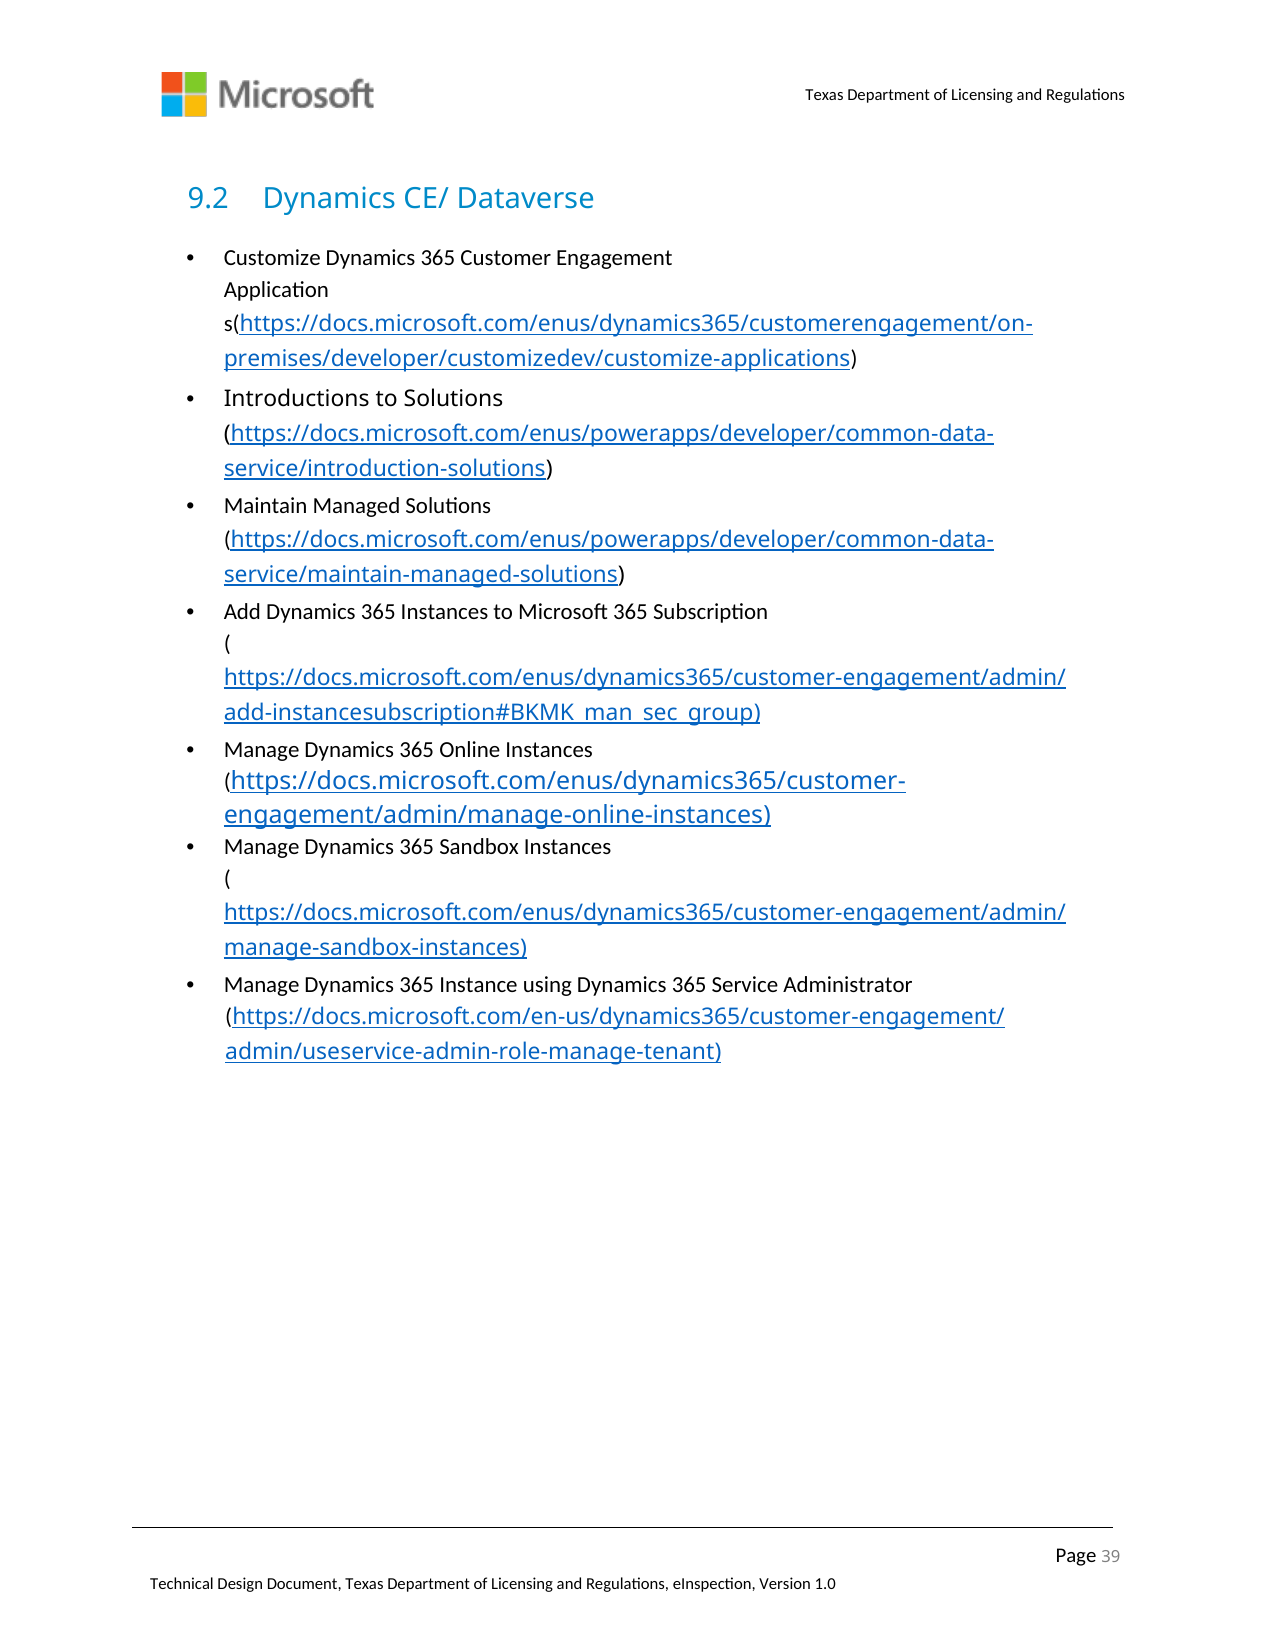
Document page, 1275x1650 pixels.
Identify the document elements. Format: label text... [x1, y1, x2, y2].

picture [161, 72, 374, 118]
subtitle Dynamics CE/ Dataverse [187, 177, 1125, 217]
list Customize Dynamics 365 Customer Engagement Applications(https://docs.microsoft.com/enus/dynamics365/customerengagement/on-premises/developer/customizedev/customize-applications) [186, 243, 1067, 373]
text (https://docs.microsoft.com/en-us/dynamics365/customer-engagement/admin/useservice-admin-role-manage-tenant) [225, 1000, 1067, 1066]
list Add Dynamics 365 Instances to Microsoft 365 Subscription (https://docs.microsoft.com/enus/dynamics365/customer-engagement/admin/add-instancesubscription#BKMK_man_sec_group) [186, 597, 1067, 727]
list Manage Dynamics 365 Sandbox Instances (https://docs.microsoft.com/enus/dynamics365/customer-engagement/admin/manage-sandbox-instances) [186, 832, 1067, 962]
list Introductions to Solutions (https://docs.microsoft.com/enus/powerapps/developer/common-data-service/introduction-solutions) [186, 382, 1067, 483]
list Manage Dynamics 365 Online Instances (https://docs.microsoft.com/enus/dynamics365/customer-engagement/admin/manage-online-instances) [186, 735, 1067, 831]
list Maintain Managed Solutions (https://docs.microsoft.com/enus/powerapps/developer/common-data-service/maintain-managed-solutions) [186, 491, 1067, 589]
list Manage Dynamics 365 Instance using Dynamics 365 Service Administrator [186, 970, 1067, 998]
